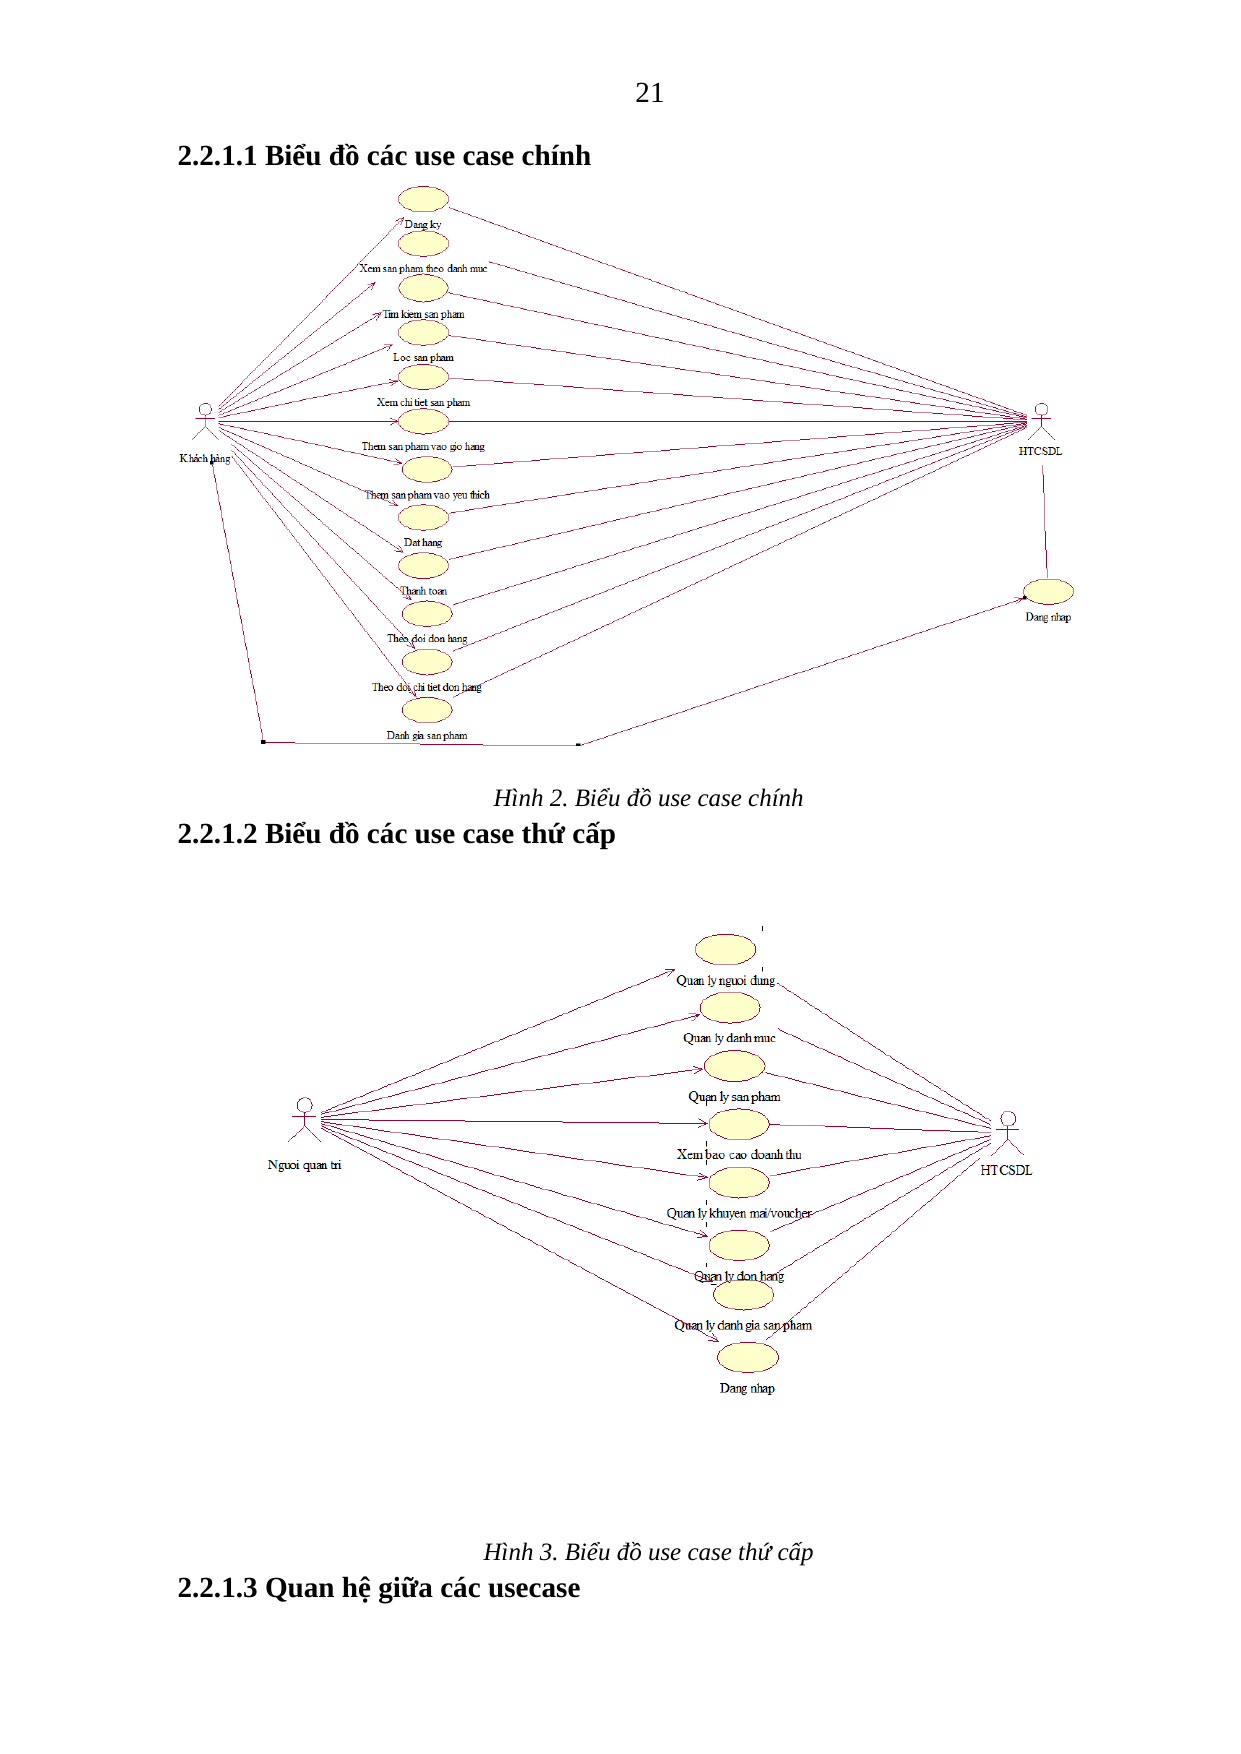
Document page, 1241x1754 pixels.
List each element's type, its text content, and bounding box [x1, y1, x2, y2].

text 2.2.1.3 Quan hệ giữa các usecase [177, 1570, 1122, 1603]
text 2.2.1.2 Biểu đồ các use case thứ cấp [177, 816, 1122, 850]
picture [177, 866, 1123, 1470]
picture [177, 185, 1123, 746]
text Hình 3. Biểu đồ use case thứ cấp [177, 1537, 1122, 1566]
text Hình 2. Biểu đồ use case chính [177, 783, 1122, 812]
subtitle 2.2.1.1 Biểu đồ các use case chính [177, 138, 1122, 172]
